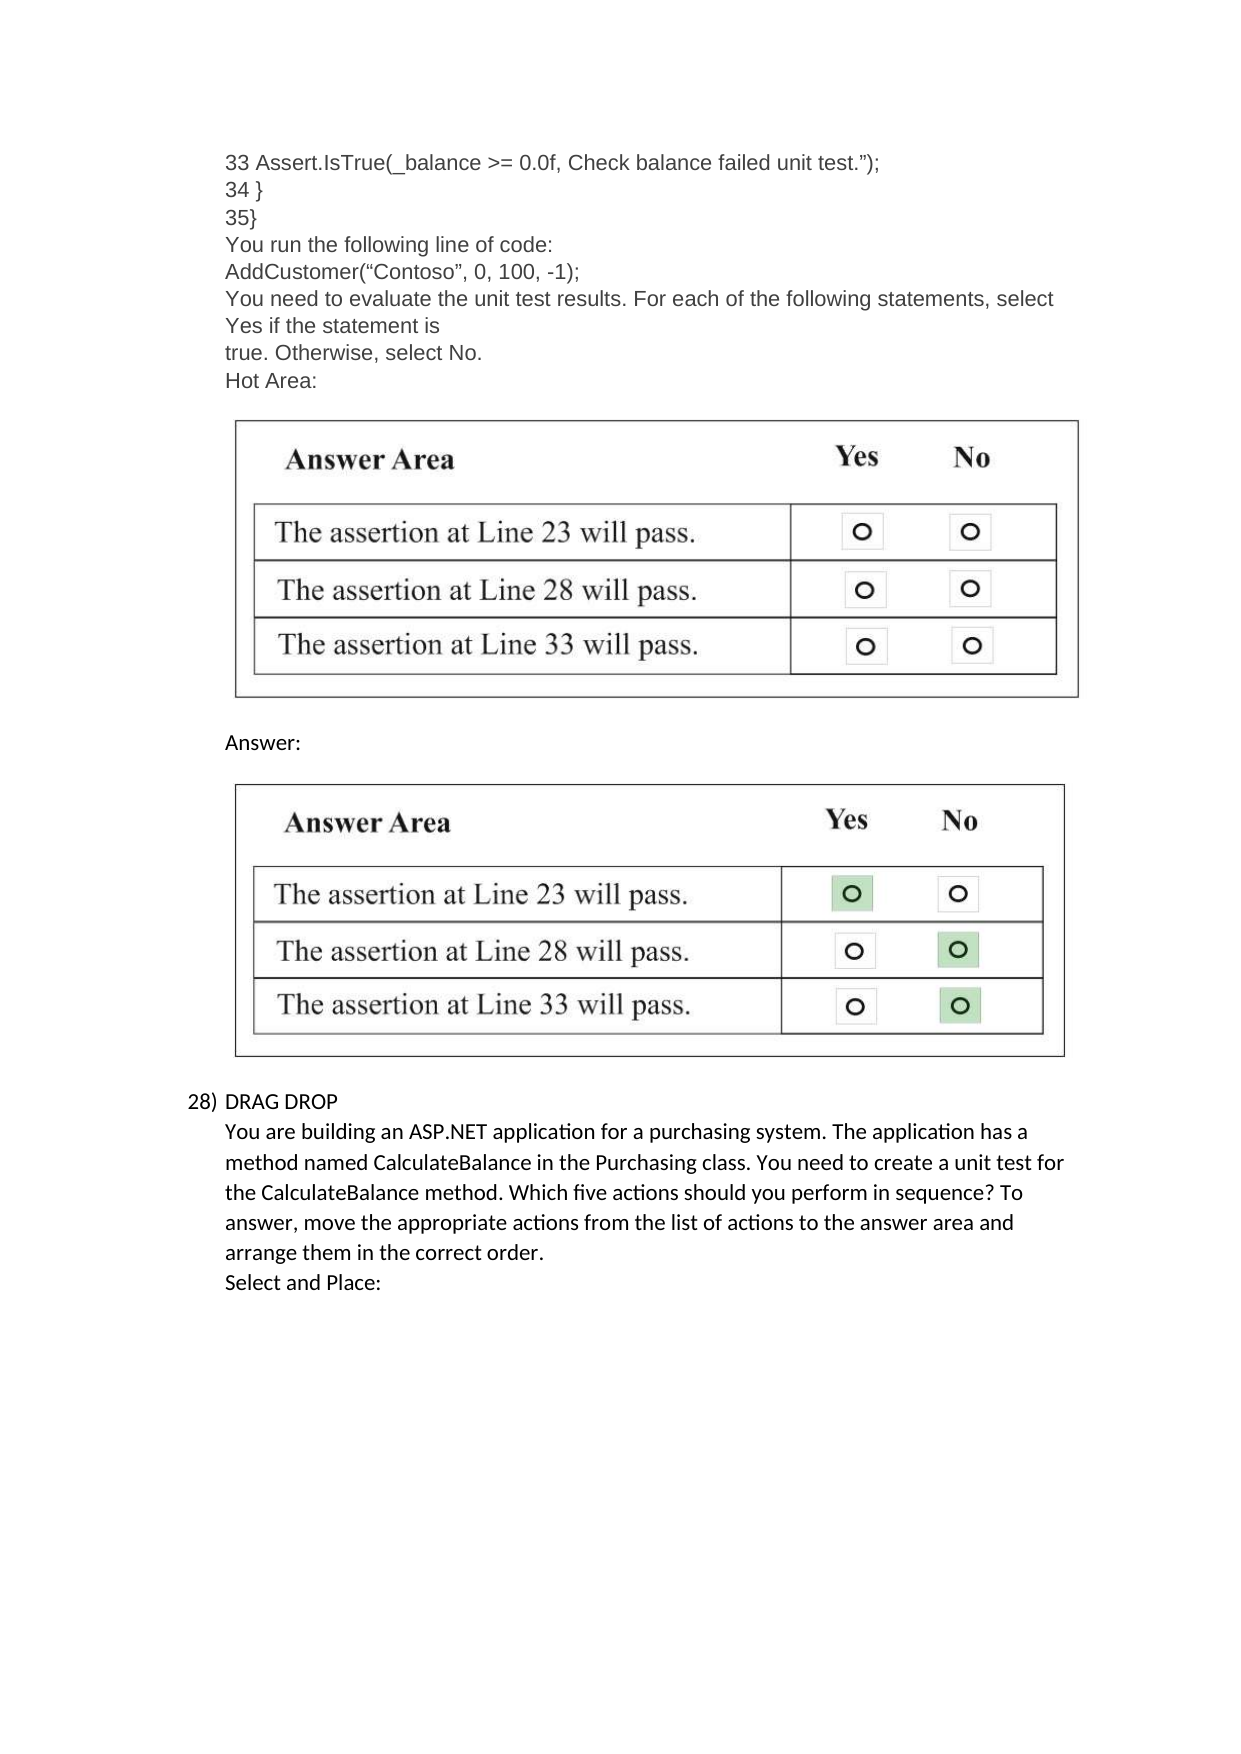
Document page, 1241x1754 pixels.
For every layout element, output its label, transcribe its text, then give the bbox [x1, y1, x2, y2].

list DRAG DROP [187, 1087, 1090, 1115]
list Select and Place: [225, 1268, 1090, 1297]
list You are building an ASP.NET application for a purchasing system. The application has a method named CalculateBalance in the Purchasing class. You need to create a unit test for the CalculateBalance method. Which five actions should you perform in sequence? To answer, move the appropriate actions from the list of actions to the answer area and arrange them in the correct order. [225, 1117, 1090, 1266]
picture [225, 411, 1089, 710]
text Answer: [225, 728, 1090, 756]
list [187, 150, 1090, 393]
picture [225, 775, 1075, 1069]
